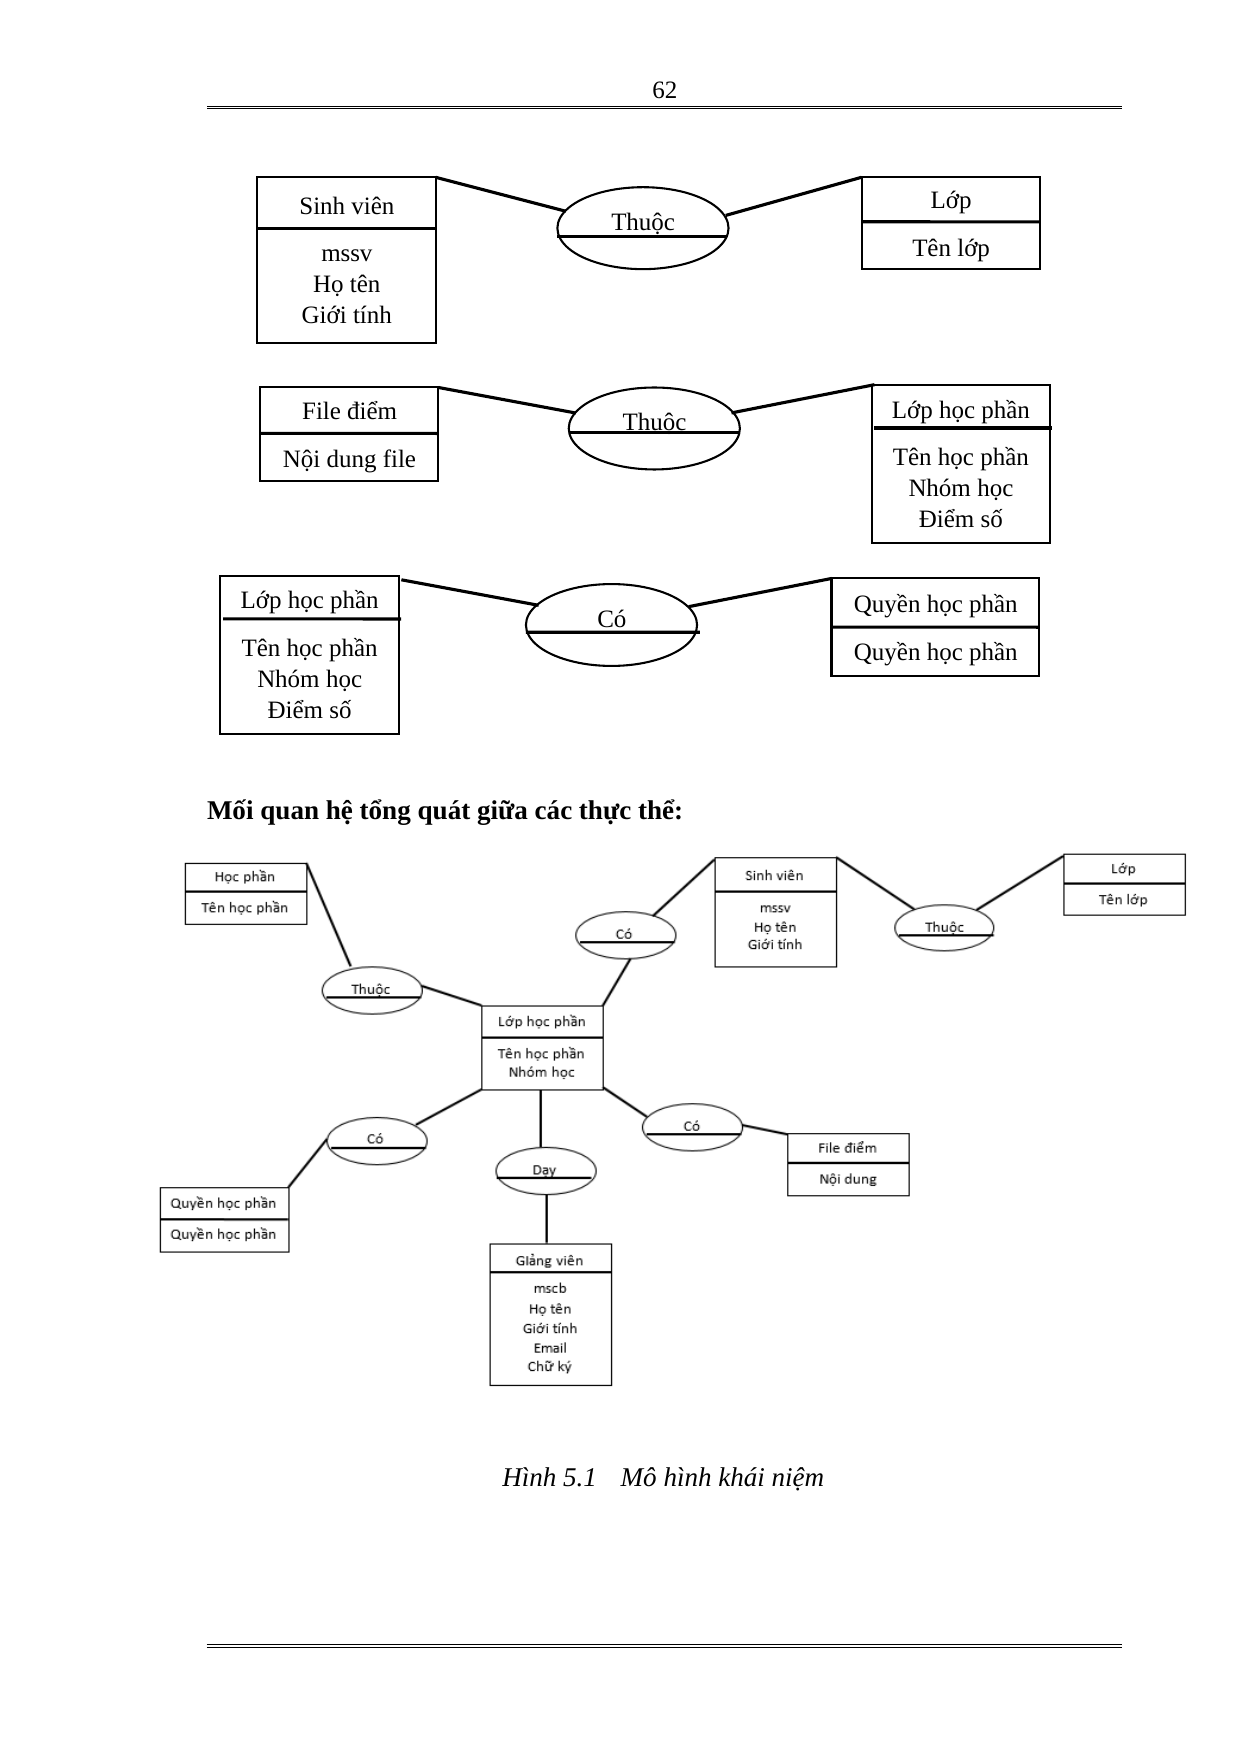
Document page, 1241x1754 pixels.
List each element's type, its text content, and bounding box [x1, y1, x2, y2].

picture [148, 848, 1192, 1393]
text Mô hình khái niệm [207, 1461, 1122, 1492]
subtitle Mối quan hệ tổng quát giữa các thực thể: [207, 794, 1122, 826]
